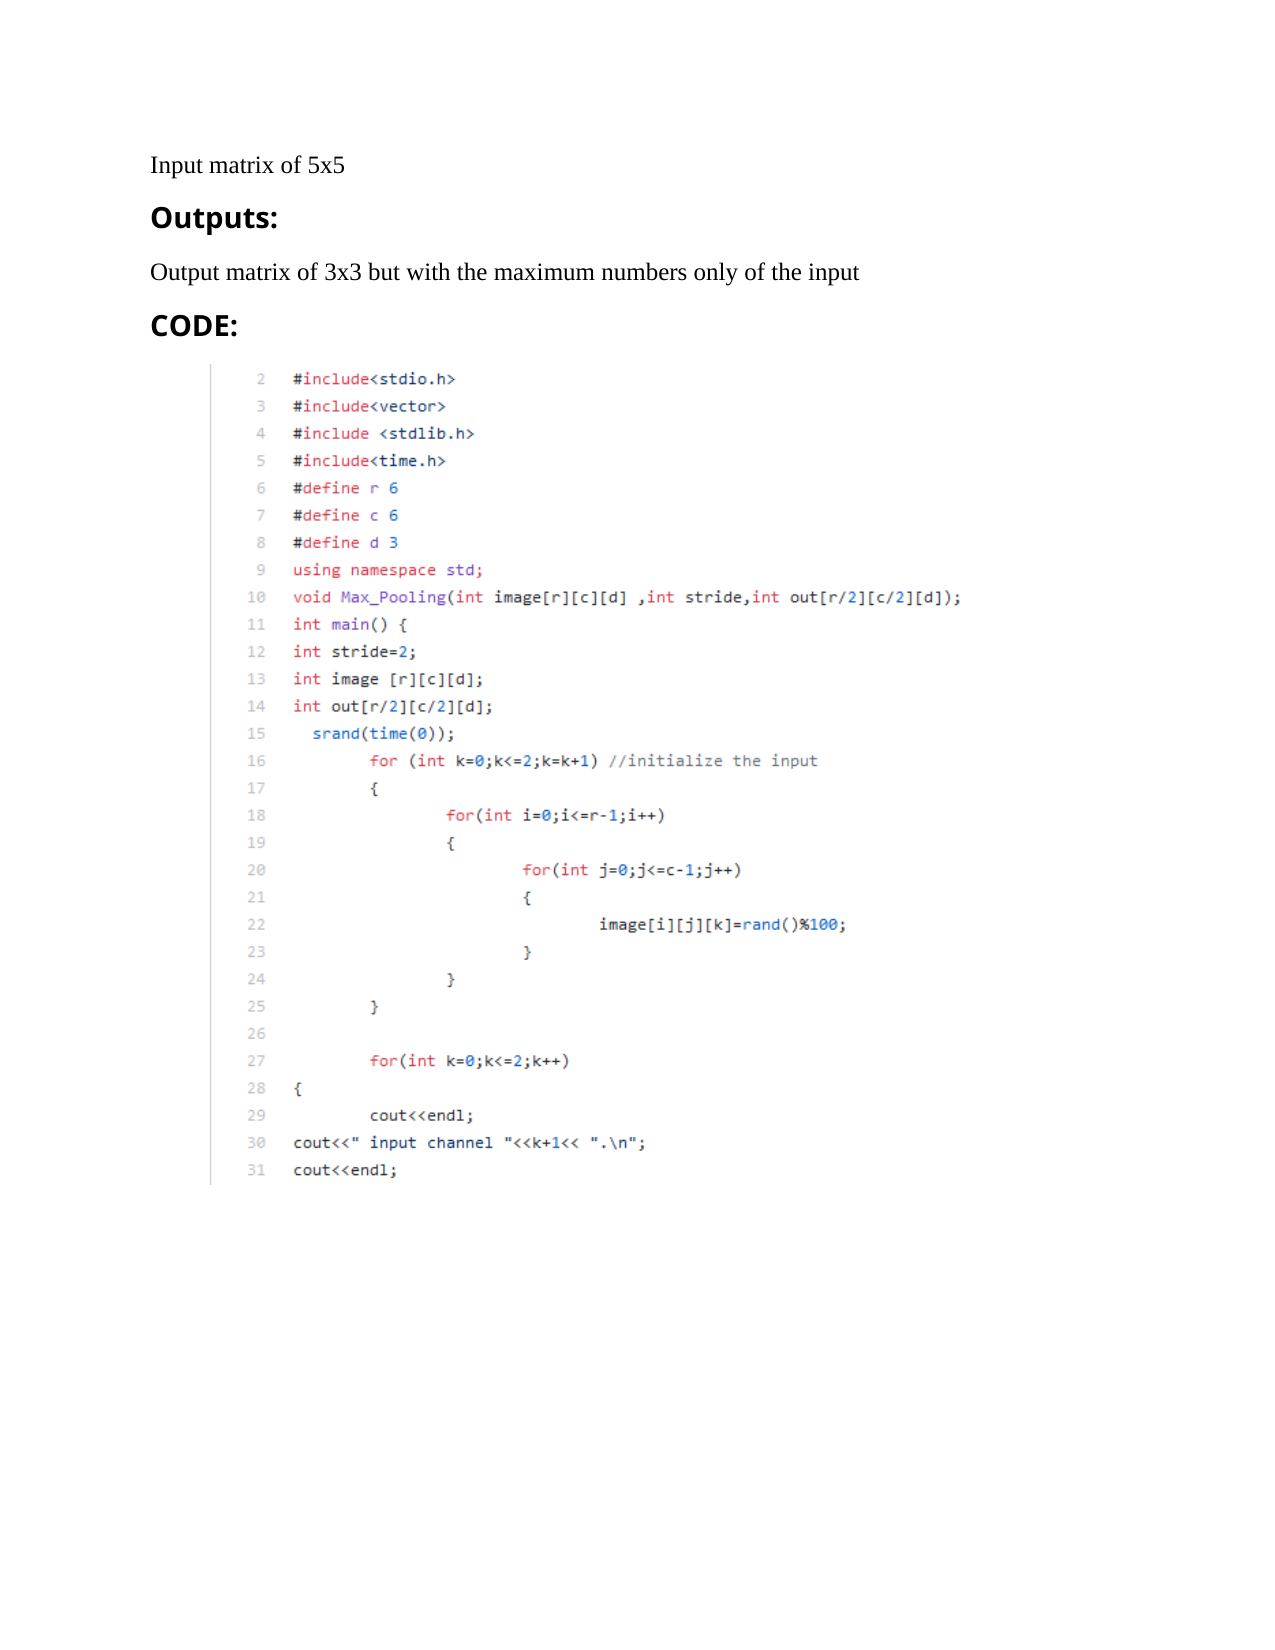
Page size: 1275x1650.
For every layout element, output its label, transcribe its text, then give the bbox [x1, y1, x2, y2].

text Outputs: [150, 198, 1125, 237]
text Input matrix of 5x5 [150, 150, 1125, 179]
picture [150, 364, 1125, 1185]
text Output matrix of 3x3 but with the maximum numbers only of the input [150, 257, 1125, 286]
text CODE: [150, 305, 1125, 344]
